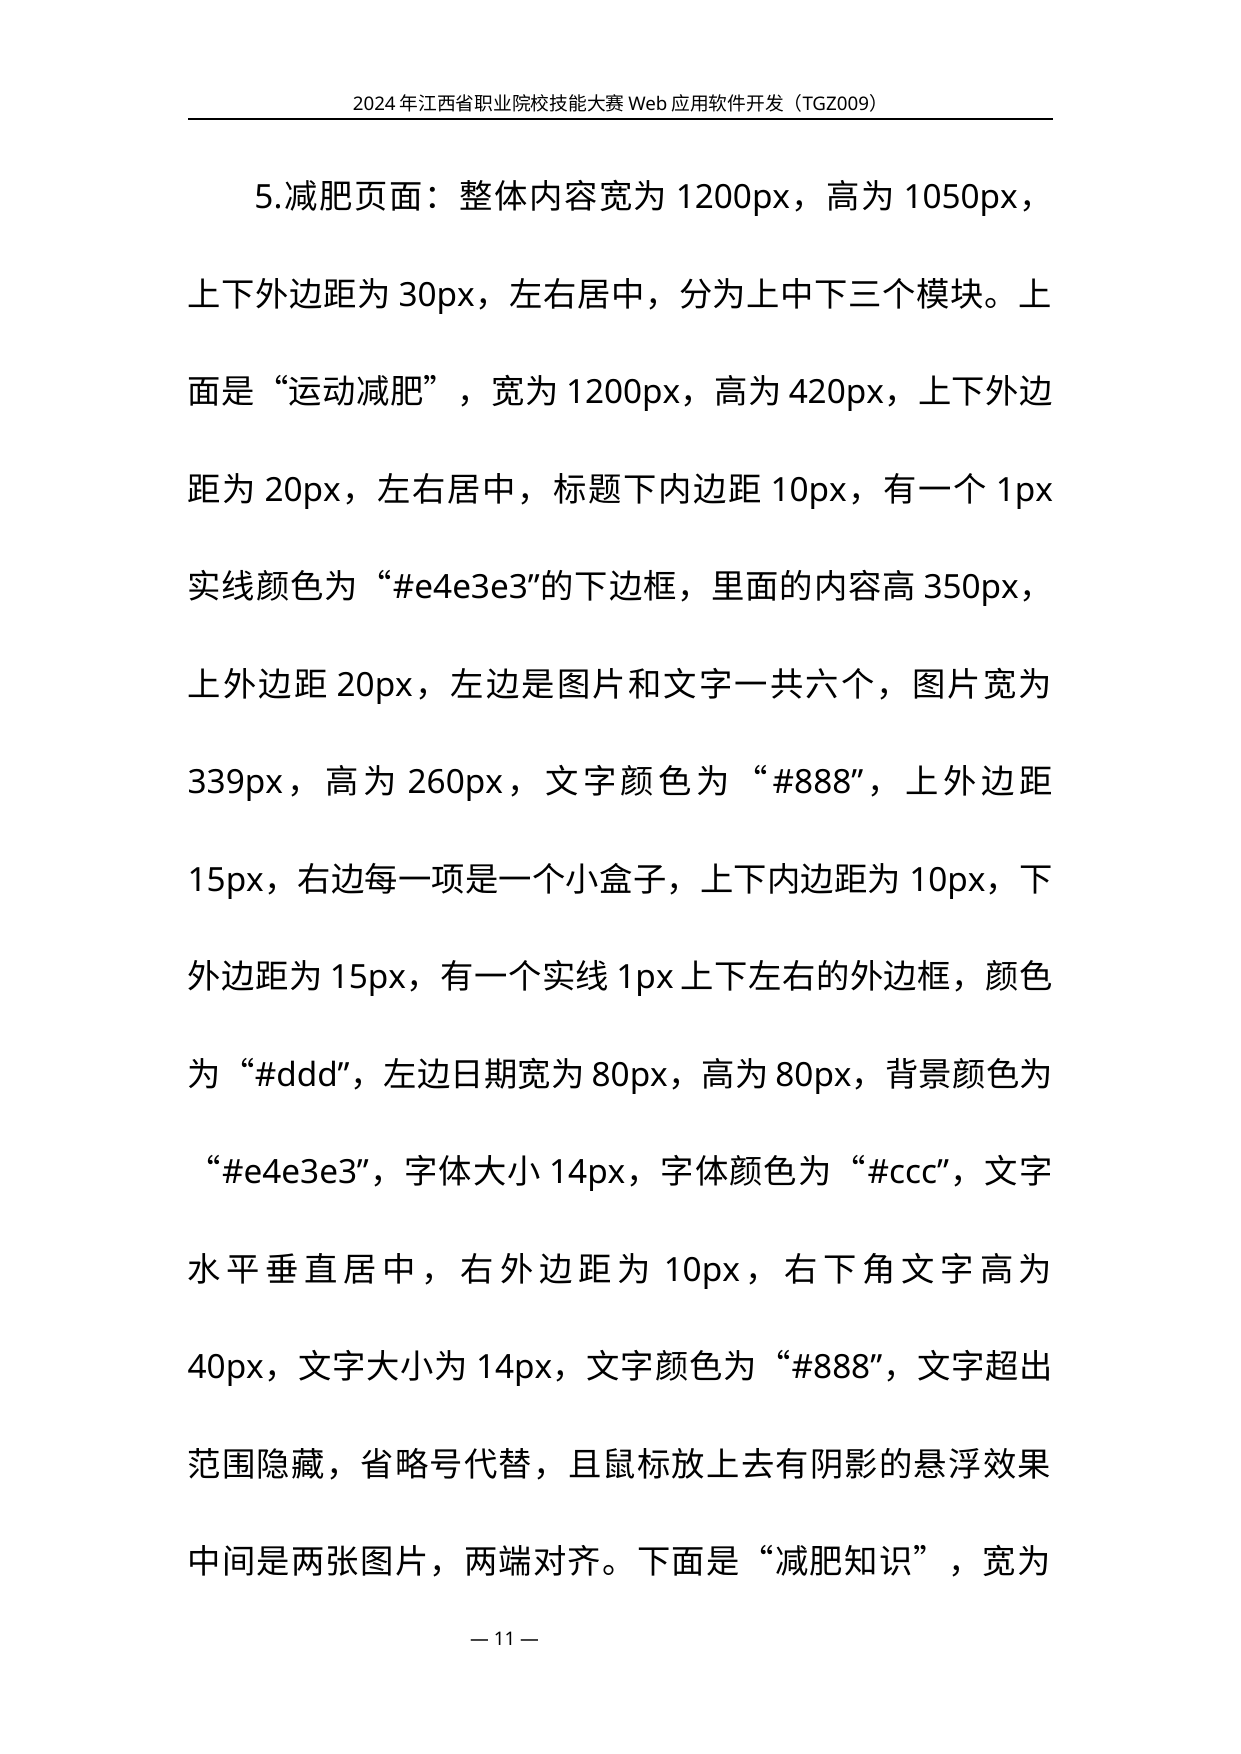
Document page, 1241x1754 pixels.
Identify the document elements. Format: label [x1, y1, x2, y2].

text [187, 162, 1053, 1592]
